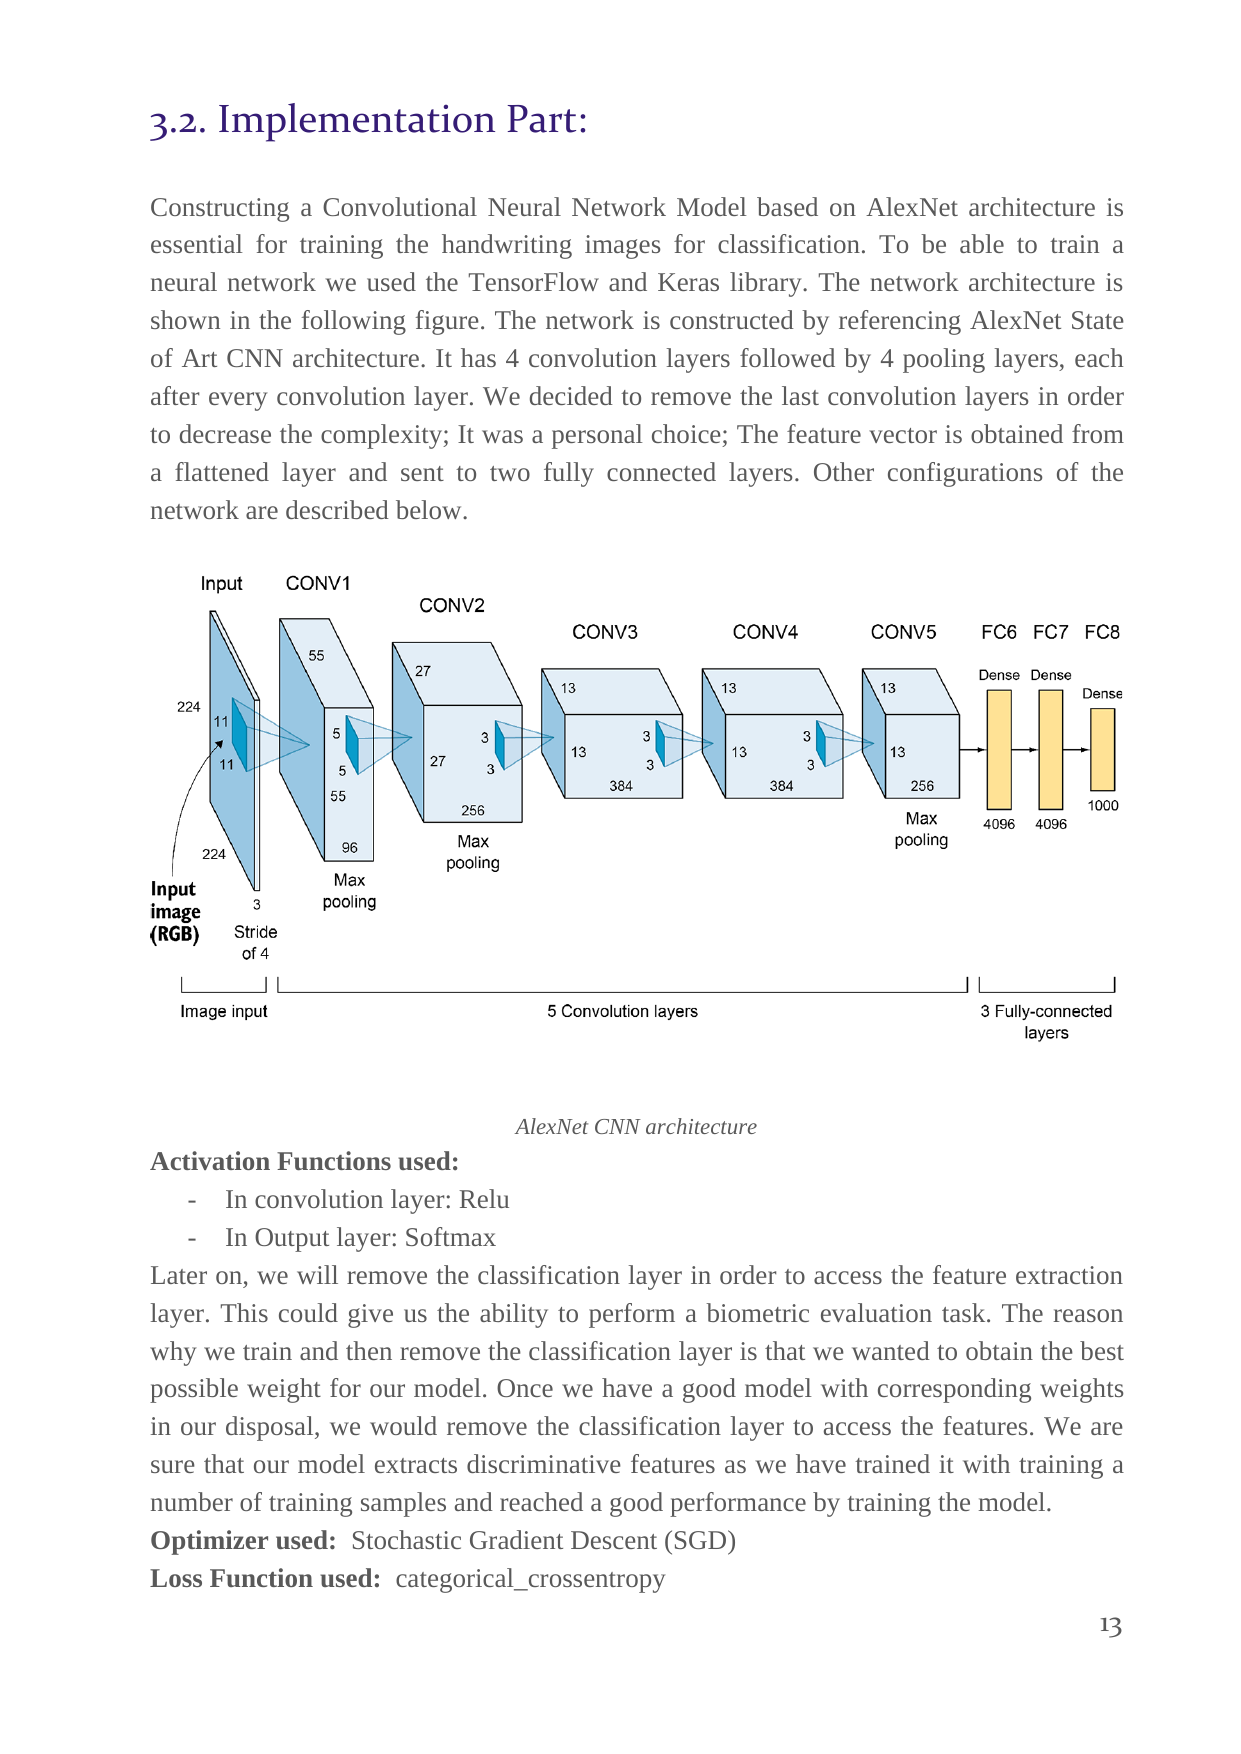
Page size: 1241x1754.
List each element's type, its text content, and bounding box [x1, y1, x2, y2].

list In Output layer: Softmax [187, 1221, 1125, 1252]
text Optimizer used: Stochastic Gradient Descent (SGD) [150, 1524, 1125, 1555]
text Activation Functions used: [150, 1145, 1125, 1176]
text 3.2. Implementation Part: [150, 94, 1125, 142]
list In convolution layer: Relu [187, 1183, 1125, 1214]
picture [150, 573, 1123, 1043]
text AlexNet CNN architecture [150, 1113, 1125, 1139]
text Constructing a Convolutional Neural Network Model based on AlexNet architecture is essential for training the handwriting images for classification. To be able to train a neural network we used the TensorFlow and Keras library. The network architecture is shown in the following figure. The network is constructed by referencing AlexNet State of Art CNN architecture. It has 4 convolution layers followed by 4 pooling layers, each after every convolution layer. We decided to remove the last convolution layers in order to decrease the complexity; It was a personal choice; The feature vector is obtained from a flattened layer and sent to two fully connected layers. Other configurations of the network are described below. [150, 191, 1125, 525]
text Loss Function used: categorical_crossentropy [150, 1562, 1124, 1593]
text Later on, we will remove the classification layer in order to access the feature extraction layer. This could give us the ability to perform a biometric evaluation task. The reason why we train and then remove the classification layer is that we wanted to obtain the best possible weight for our model. Once we have a good model with corresponding weights in our disposal, we would remove the classification layer to access the features. We are sure that our model extracts discriminative features as we have trained it with training a number of training samples and reached a good performance by training the model. [150, 1259, 1125, 1517]
